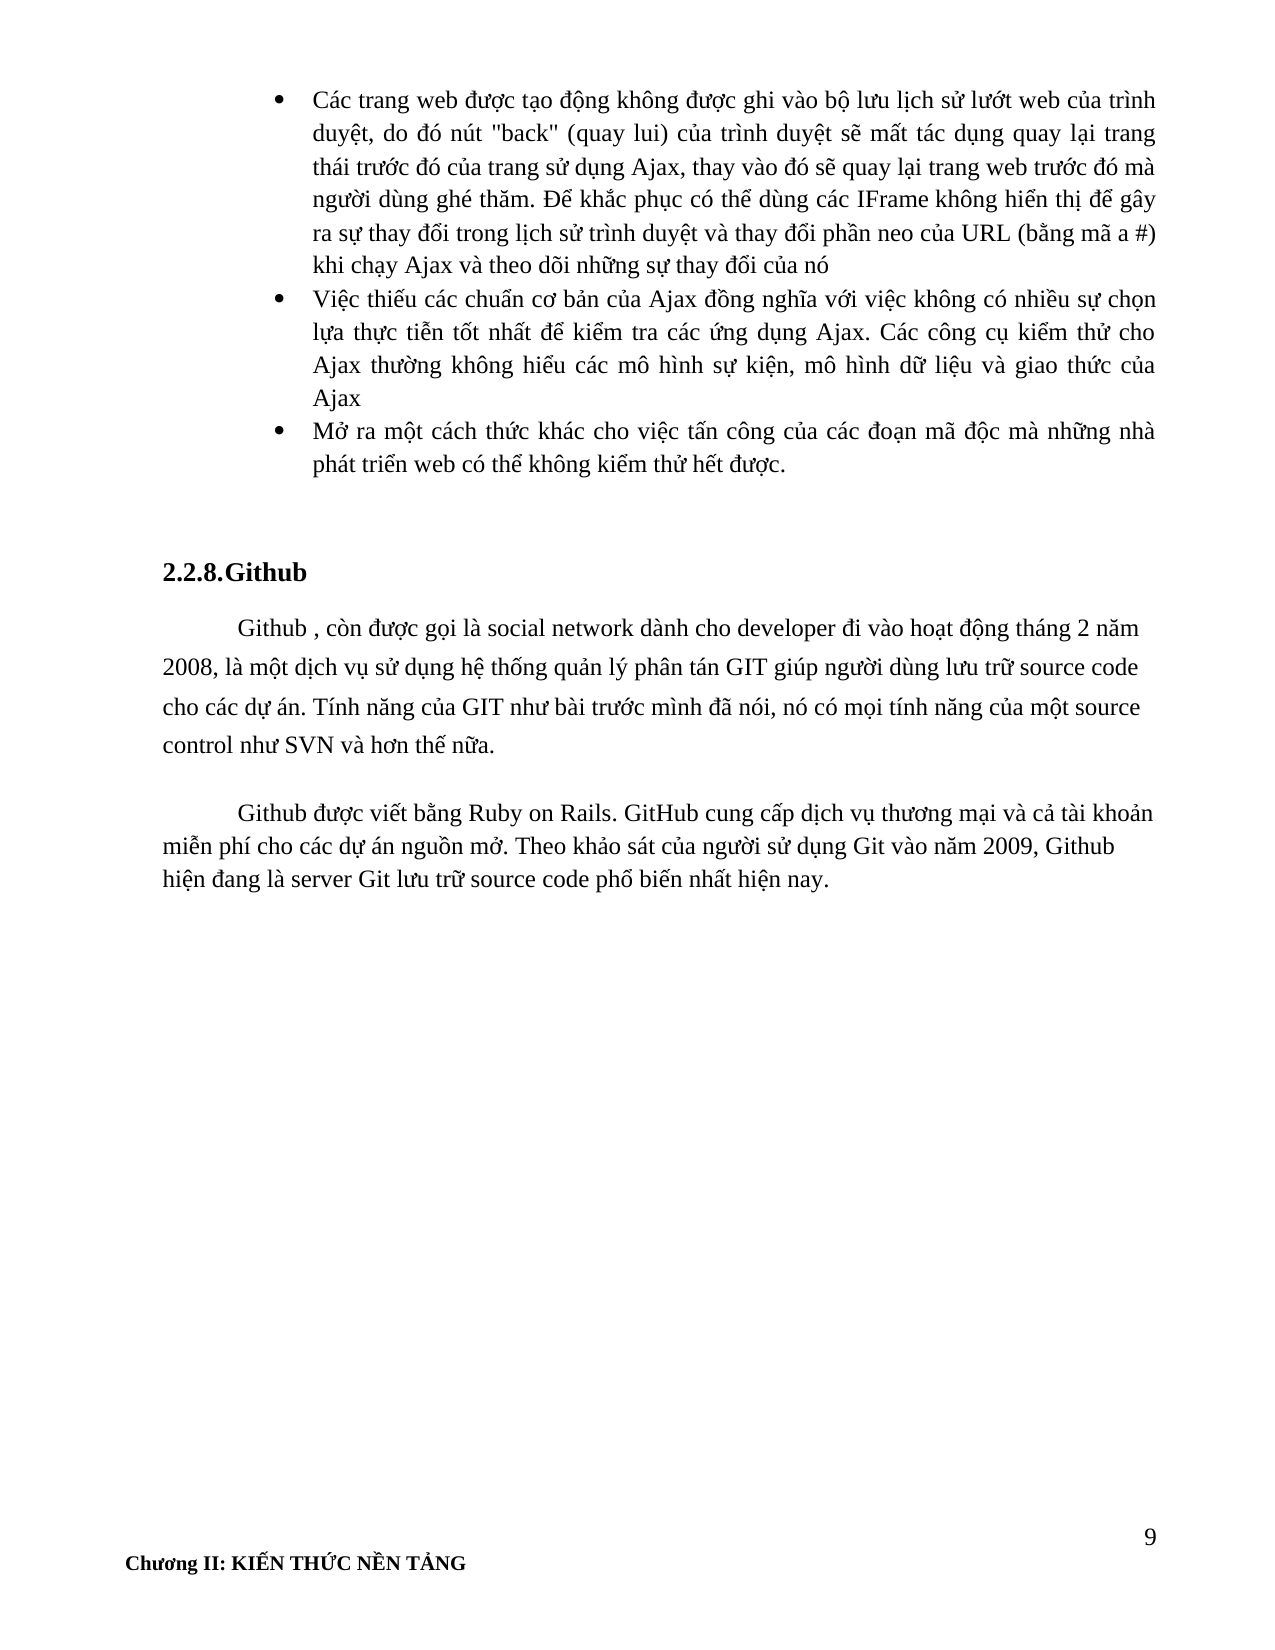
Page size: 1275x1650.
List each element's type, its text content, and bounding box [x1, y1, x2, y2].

list Các trang web được tạo động không được ghi vào bộ lưu lịch sử lướt web của trình duyệt, do đó nút "back" (quay lui) của trình duyệt sẽ mất tác dụng quay lại trang thái trước đó của trang sử dụng Ajax, thay vào đó sẽ quay lại trang web trước đó mà người dùng ghé thăm. Để khắc phục có thể dùng các IFrame không hiển thị để gây ra sự thay đổi trong lịch sử trình duyệt và thay đổi phần neo của URL (bằng mã a #) khi chạy Ajax và theo dõi những sự thay đổi của nó [275, 86, 1156, 279]
text Github , còn được gọi là social network dành cho developer đi vào hoạt động tháng 2 năm 2008, là một dịch vụ sử dụng hệ thống quản lý phân tán GIT giúp người dùng lưu trữ source code cho các dự án. Tính năng của GIT như bài trước mình đã nói, nó có mọi tính năng của một source control như SVN và hơn thế nữa. [162, 603, 1156, 759]
list Việc thiếu các chuẩn cơ bản của Ajax đồng nghĩa với việc không có nhiều sự chọn lựa thực tiễn tốt nhất để kiểm tra các ứng dụng Ajax. Các công cụ kiểm thử cho Ajax thường không hiểu các mô hình sự kiện, mô hình dữ liệu và giao thức của Ajax [275, 284, 1156, 411]
list Mở ra một cách thức khác cho việc tấn công của các đoạn mã độc mà những nhà phát triển web có thể không kiểm thử hết được. [275, 416, 1156, 477]
list Github [162, 556, 1156, 588]
text Github được viết bằng Ruby on Rails. GitHub cung cấp dịch vụ thương mại và cả tài khoản miễn phí cho các dự án nguồn mở. Theo khảo sát của người sử dụng Git vào năm 2009, Github hiện đang là server Git lưu trữ source code phổ biến nhất hiện nay. [162, 798, 1156, 893]
